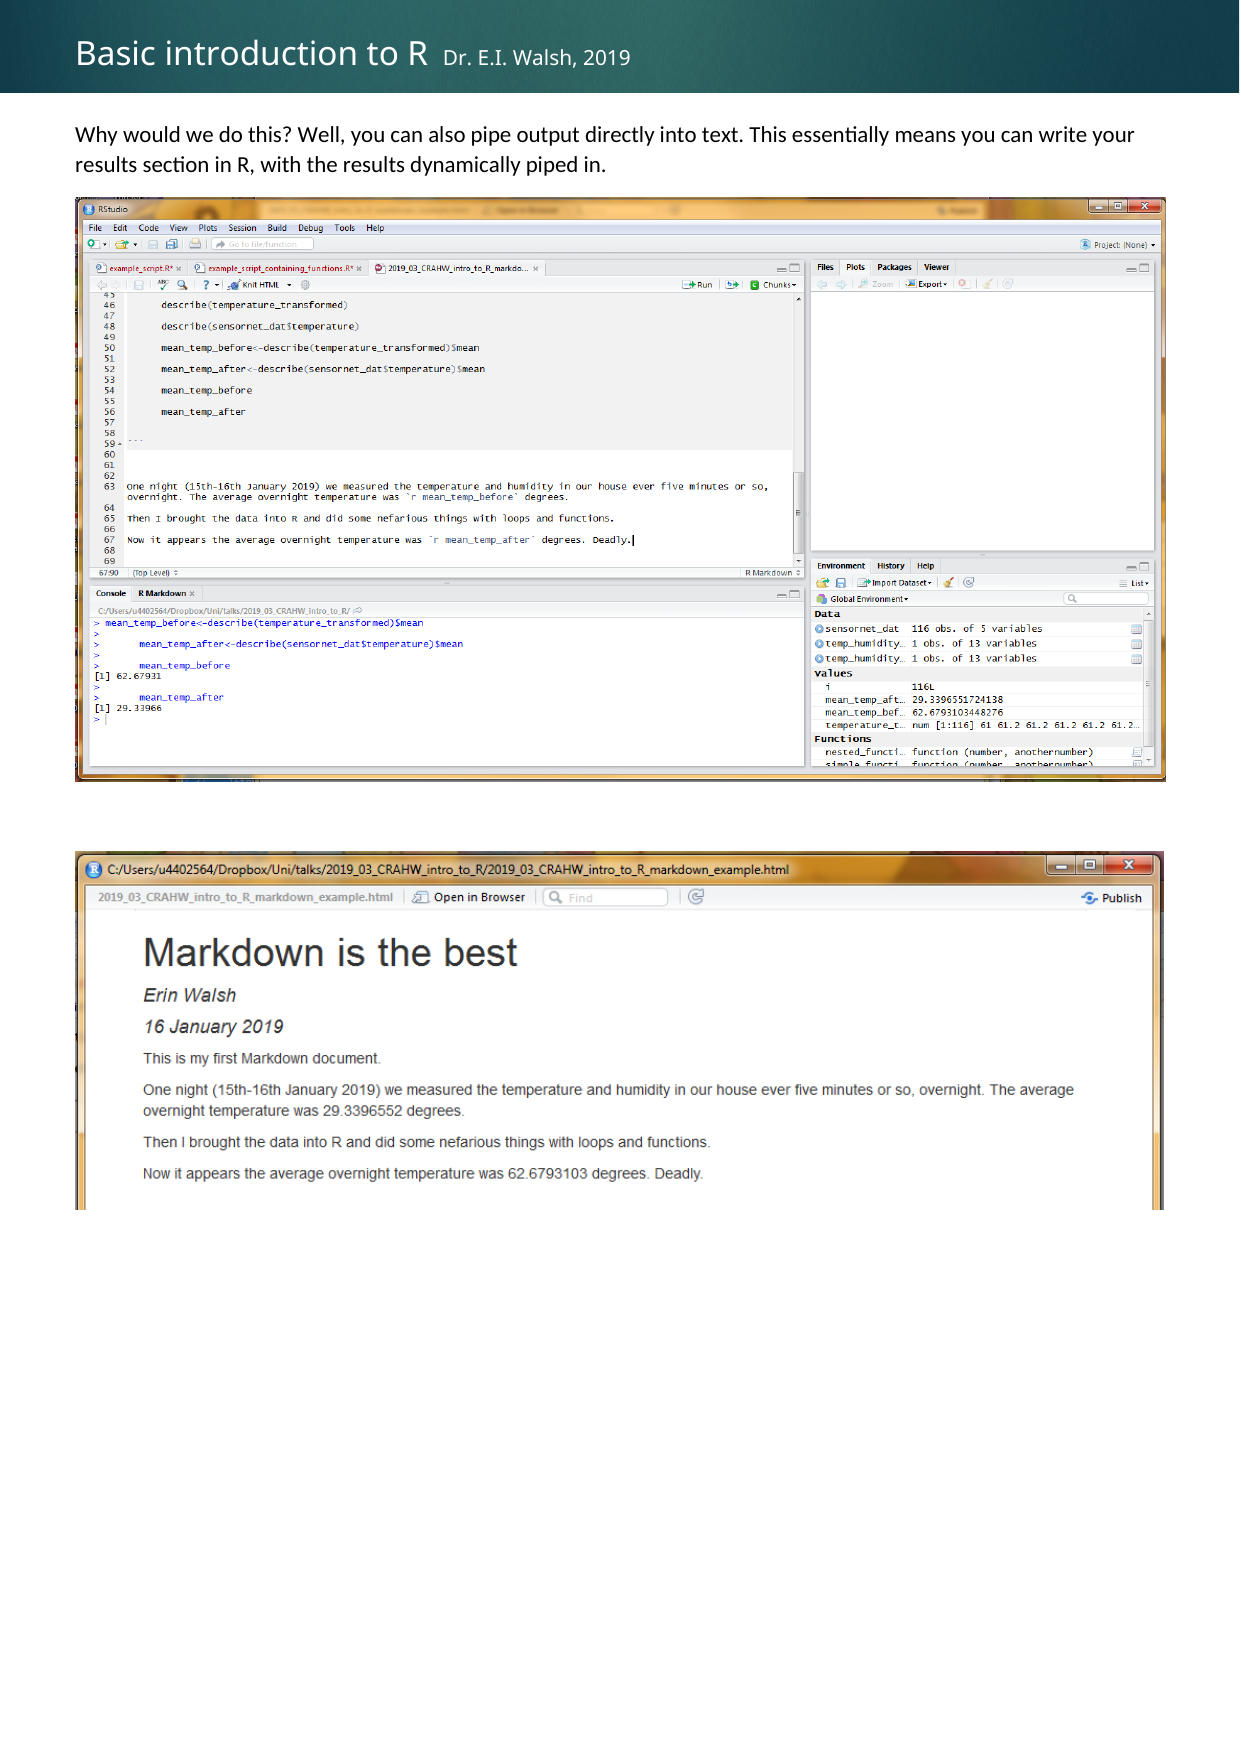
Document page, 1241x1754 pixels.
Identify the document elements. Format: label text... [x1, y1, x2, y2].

picture [75, 851, 1164, 1210]
text Why would we do this? Well, you can also pipe output directly into text. This essentially means you can write your results section in R, with the results dynamically piped in. [75, 120, 1165, 179]
picture [75, 197, 1166, 782]
picture [0, 0, 1240, 93]
